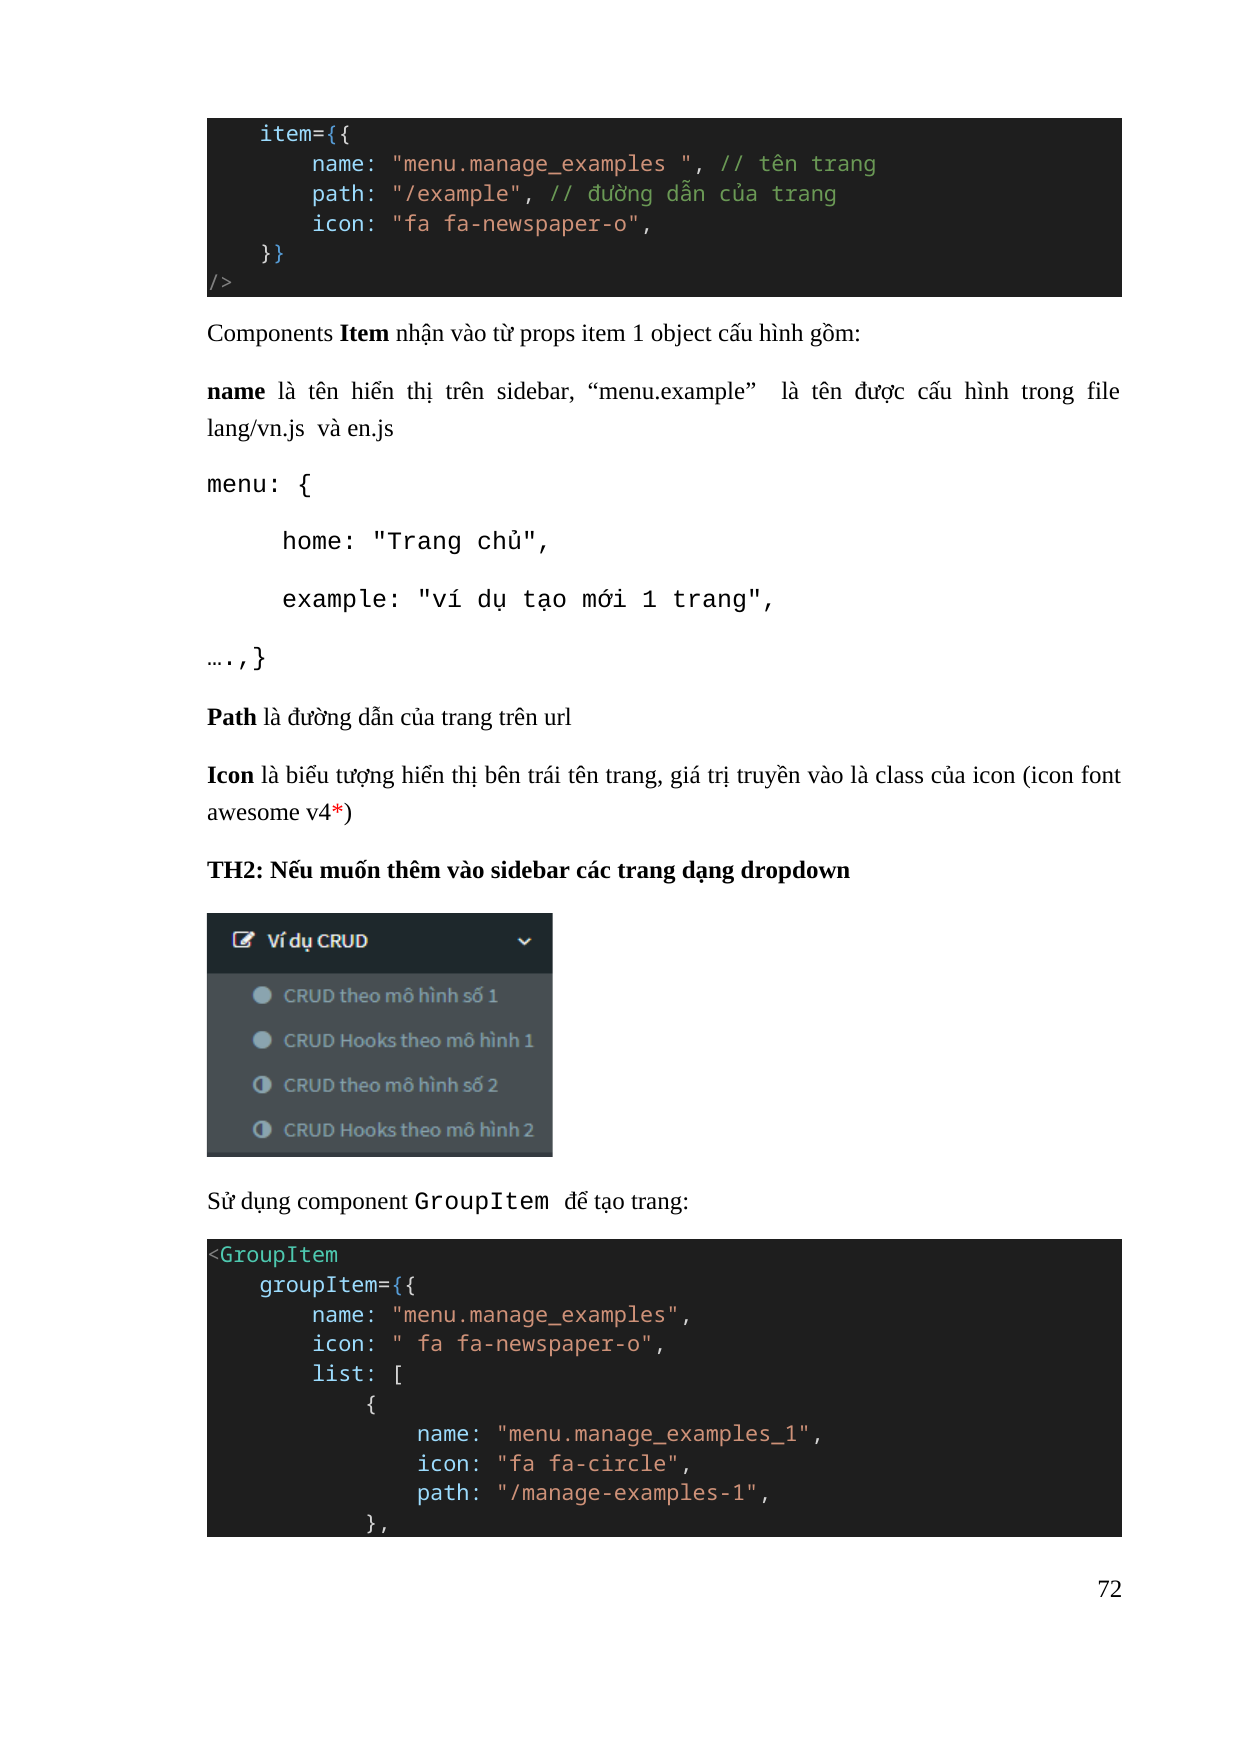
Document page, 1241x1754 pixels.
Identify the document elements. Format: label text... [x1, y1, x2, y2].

text name: "menu.manage_examples_1", [207, 1418, 1122, 1447]
text list: [ [207, 1358, 1122, 1388]
text Components Item nhận vào từ props item 1 object cấu hình gồm: [207, 318, 1122, 346]
text path: "/example", // đường dẫn của trang [207, 178, 1122, 207]
text }, [207, 1507, 1122, 1537]
text }} [207, 237, 1122, 267]
text Sử dụng component GroupItem để tạo trang: [207, 1186, 1122, 1217]
text groupItem={{ [207, 1269, 1122, 1298]
text icon: "fa fa-circle", [207, 1447, 1122, 1477]
text { [207, 1388, 1122, 1418]
text Path là đường dẫn của trang trên url [207, 702, 1122, 730]
text name: "menu.manage_examples", [207, 1298, 1122, 1328]
text name là tên hiển thị trên sidebar, “menu.example” là tên được cấu hình trong file lang/vn.js và en.js [207, 376, 1122, 442]
text Icon là biểu tượng hiển thị bên trái tên trang, giá trị truyền vào là class của icon (icon font awesome v4*) [207, 760, 1122, 826]
text ….,} [207, 644, 1122, 672]
text item={{ [207, 118, 1122, 148]
text menu: { [207, 471, 1122, 499]
text TH2: Nếu muốn thêm vào sidebar các trang dạng dropdown [207, 855, 1122, 884]
text /> [207, 267, 1122, 297]
text example: "ví dụ tạo mới 1 trang", [282, 586, 1122, 615]
text icon: " fa fa-newspaper-o", [207, 1328, 1122, 1358]
text name: "menu.manage_examples ", // tên trang [207, 148, 1122, 178]
text home: "Trang chủ", [207, 529, 1122, 557]
text <GroupItem [207, 1239, 1122, 1269]
picture [206, 913, 553, 1157]
text icon: "fa fa-newspaper-o", [207, 207, 1122, 237]
text path: "/manage-examples-1", [207, 1477, 1122, 1507]
